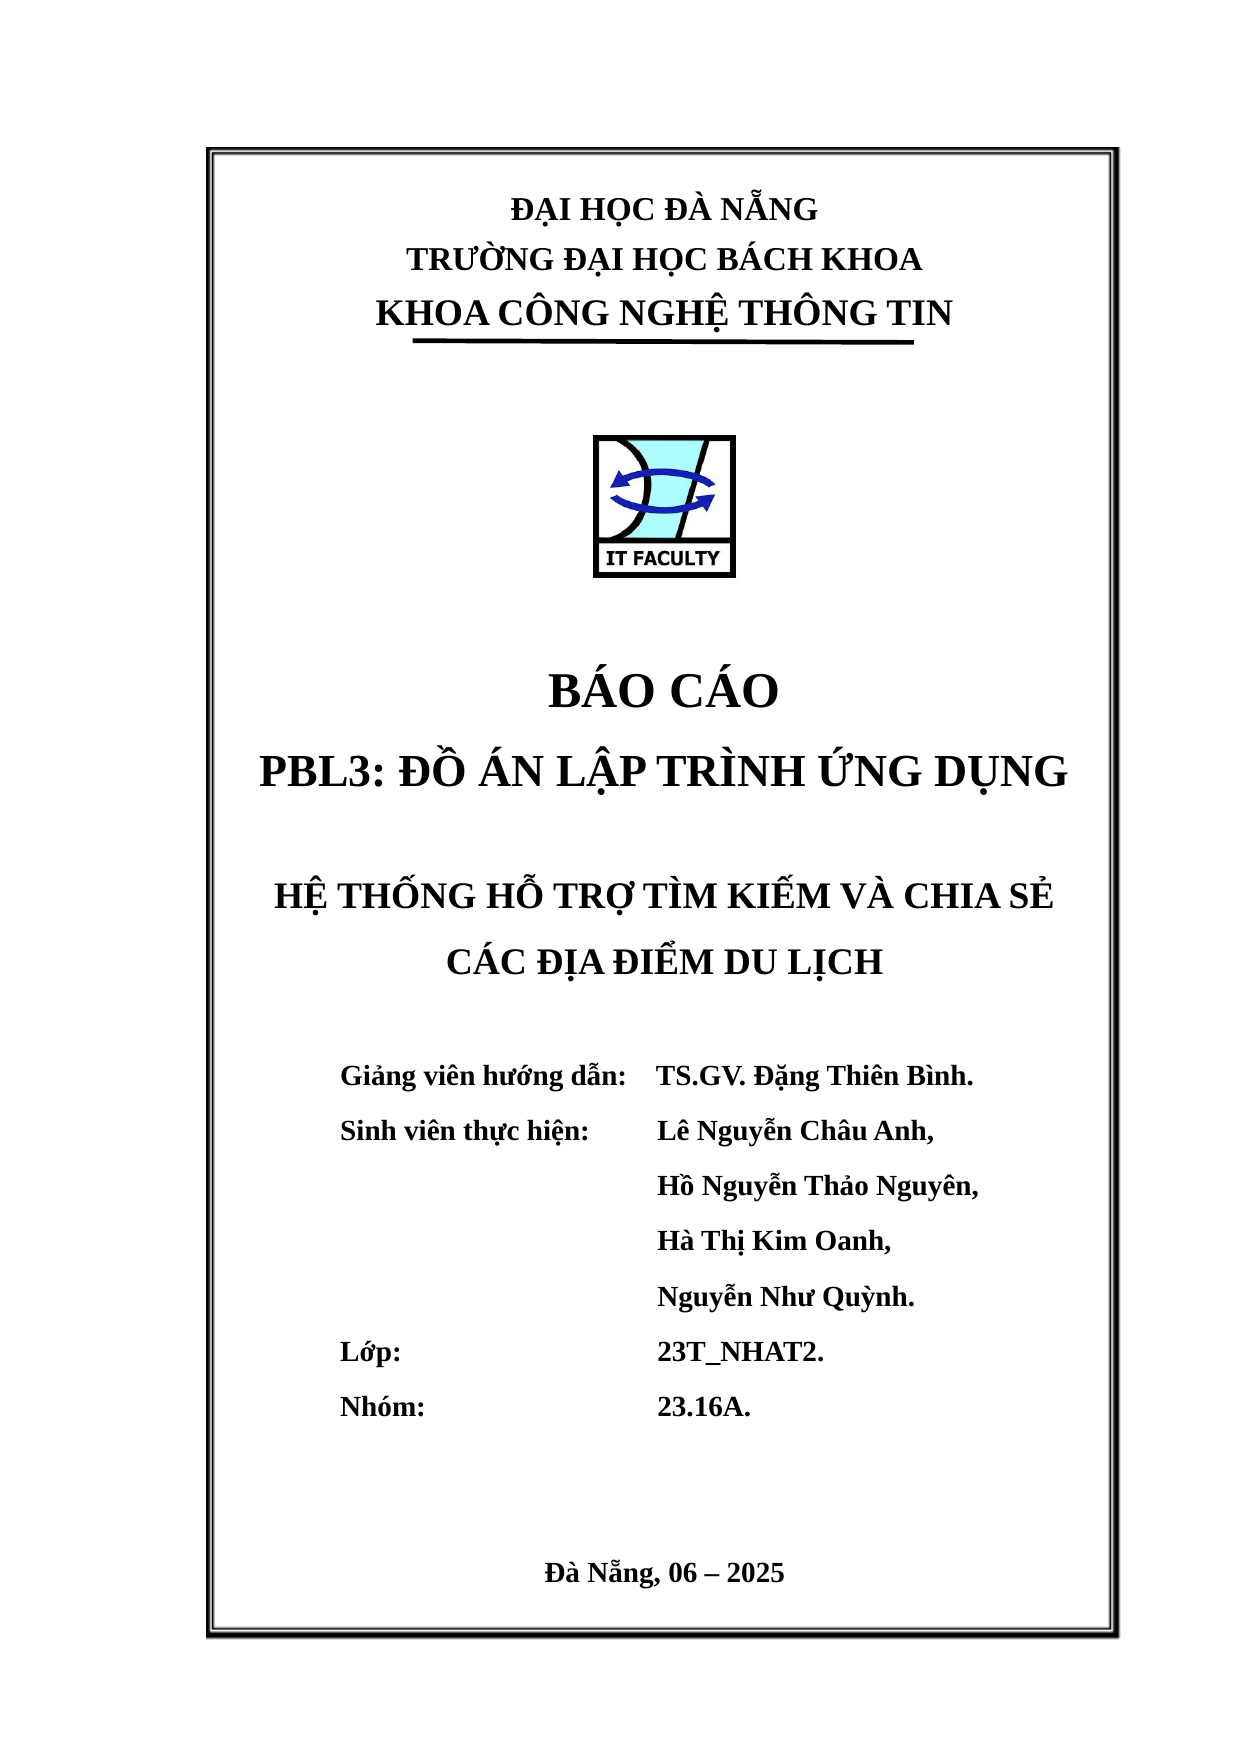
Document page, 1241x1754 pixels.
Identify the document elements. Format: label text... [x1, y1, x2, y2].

text PBL3: ĐỒ ÁN LẬP TRÌNH ỨNG DỤNG [207, 743, 1122, 796]
text ĐẠI HỌC ĐÀ NẴNG [207, 189, 1122, 228]
text Đà Nẵng, 06 – 2025 [207, 1555, 1122, 1588]
text Lớp: 23T_NHAT2. [340, 1334, 1122, 1367]
text BÁO CÁO [207, 661, 1122, 718]
picture [206, 147, 1122, 1641]
text Hồ Nguyễn Thảo Nguyên, [207, 1168, 1122, 1202]
text HỆ THỐNG HỖ TRỢ TÌM KIẾM VÀ CHIA SẺ [207, 873, 1122, 916]
text Nguyễn Như Quỳnh. [207, 1279, 1122, 1312]
text KHOA CÔNG NGHỆ THÔNG TIN [207, 290, 1122, 369]
text TRƯỜNG ĐẠI HỌC BÁCH KHOA [207, 240, 1122, 278]
text Nhóm: 23.16A. [340, 1389, 1122, 1423]
text Giảng viên hướng dẫn: TS.GV. Đặng Thiên Bình. [340, 1058, 1122, 1091]
text CÁC ĐỊA ĐIỂM DU LỊCH [207, 939, 1122, 982]
text Sinh viên thực hiện: Lê Nguyễn Châu Anh, [340, 1113, 1122, 1147]
text Hà Thị Kim Oanh, [207, 1223, 1122, 1257]
